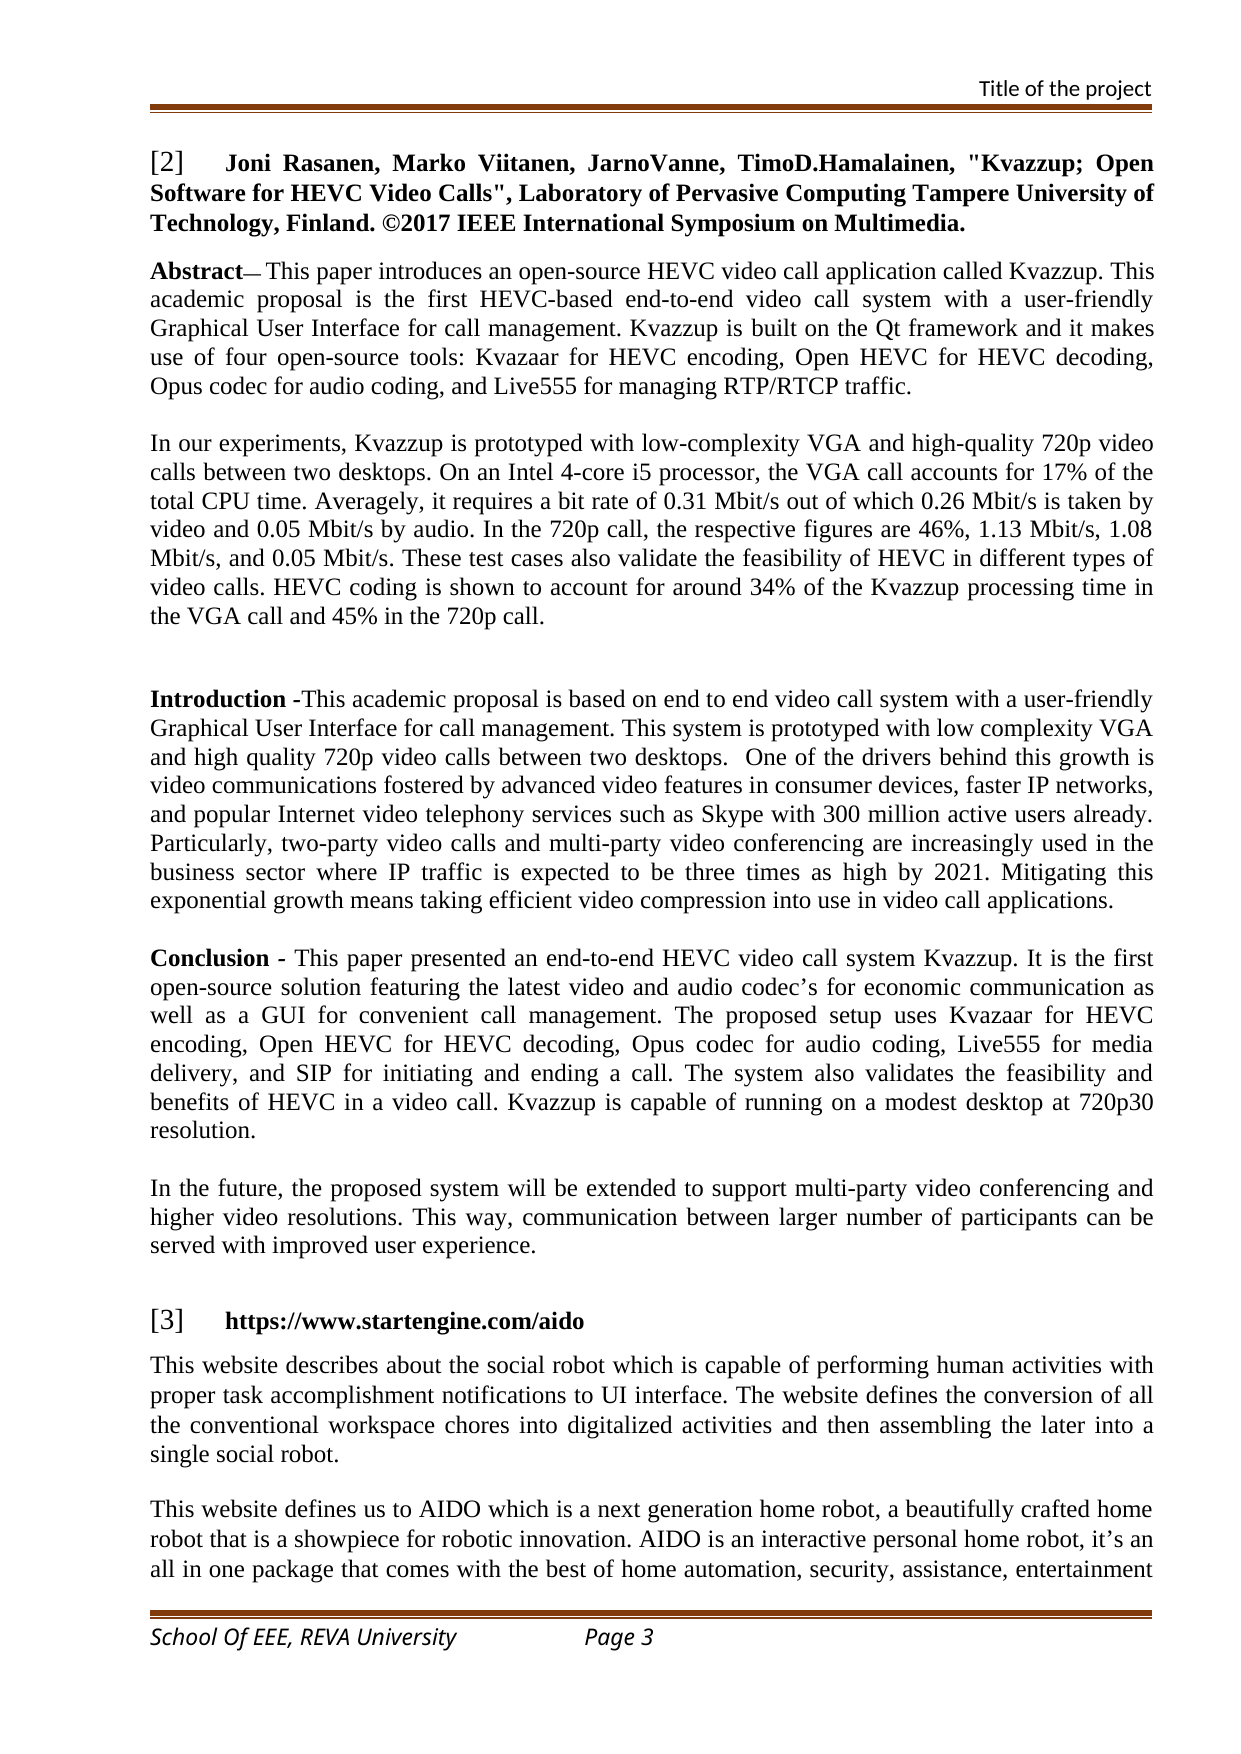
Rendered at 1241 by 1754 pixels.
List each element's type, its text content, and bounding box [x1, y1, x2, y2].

list Joni Rasanen, Marko Viitanen, JarnoVanne, TimoD.Hamalainen, "Kvazzup; Open Software for HEVC Video Calls", Laboratory of Pervasive Computing Tampere University of Technology, Finland. ©2017 IEEE International Symposium on Multimedia. [150, 144, 1155, 237]
text In our experiments, Kvazzup is prototyped with low-complexity VGA and high-quality 720p video calls between two desktops. On an Intel 4-core i5 processor, the VGA call accounts for 17% of the total CPU time. Averagely, it requires a bit rate of 0.31 Mbit/s out of which 0.26 Mbit/s is taken by video and 0.05 Mbit/s by audio. In the 720p call, the respective figures are 46%, 1.13 Mbit/s, 1.08 Mbit/s, and 0.05 Mbit/s. These test cases also validate the feasibility of HEVC in different types of video calls. HEVC coding is shown to account for around 34% of the Kvazzup processing time in the VGA call and 45% in the 720p call. [150, 428, 1155, 629]
list https://www.startengine.com/aido [150, 1302, 1155, 1336]
text This website describes about the social robot which is capable of performing human activities with proper task accomplishment notifications to UI interface. The website defines the conversion of all the conventional workspace chores into digitalized activities and then assembling the later into a single social robot. [150, 1350, 1155, 1468]
text Abstract— This paper introduces an open-source HEVC video call application called Kvazzup. This academic proposal is the first HEVC-based end-to-end video call system with a user-friendly Graphical User Interface for call management. Kvazzup is built on the Qt framework and it makes use of four open-source tools: Kvazaar for HEVC encoding, Open HEVC for HEVC decoding, Opus codec for audio coding, and Live555 for managing RTP/RTCP traffic. [150, 256, 1155, 399]
text Conclusion - This paper presented an end-to-end HEVC video call system Kvazzup. It is the first open-source solution featuring the latest video and audio codec’s for economic communication as well as a GUI for convenient call management. The proposed setup uses Kvazaar for HEVC encoding, Open HEVC for HEVC decoding, Opus codec for audio coding, Live555 for media delivery, and SIP for initiating and ending a call. The system also validates the feasibility and benefits of HEVC in a video call. Kvazzup is capable of running on a modest desktop at 720p30 resolution. [150, 943, 1155, 1144]
text In the future, the proposed system will be extended to support multi-party video conferencing and higher video resolutions. This way, communication between larger number of participants can be served with improved user experience. [150, 1173, 1155, 1259]
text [150, 1494, 1155, 1583]
text Introduction -This academic proposal is based on end to end video call system with a user-friendly Graphical User Interface for call management. This system is prototyped with low complexity VGA and high quality 720p video calls between two desktops. One of the drivers behind this growth is video communications fostered by advanced video features in consumer devices, faster IP networks, and popular Internet video telephony services such as Skype with 300 million active users already. Particularly, two-party video calls and multi-party video conferencing are increasingly used in the business sector where IP traffic is expected to be three times as high by 2021. Mitigating this exponential growth means taking efficient video compression into use in video call applications. [150, 684, 1155, 914]
